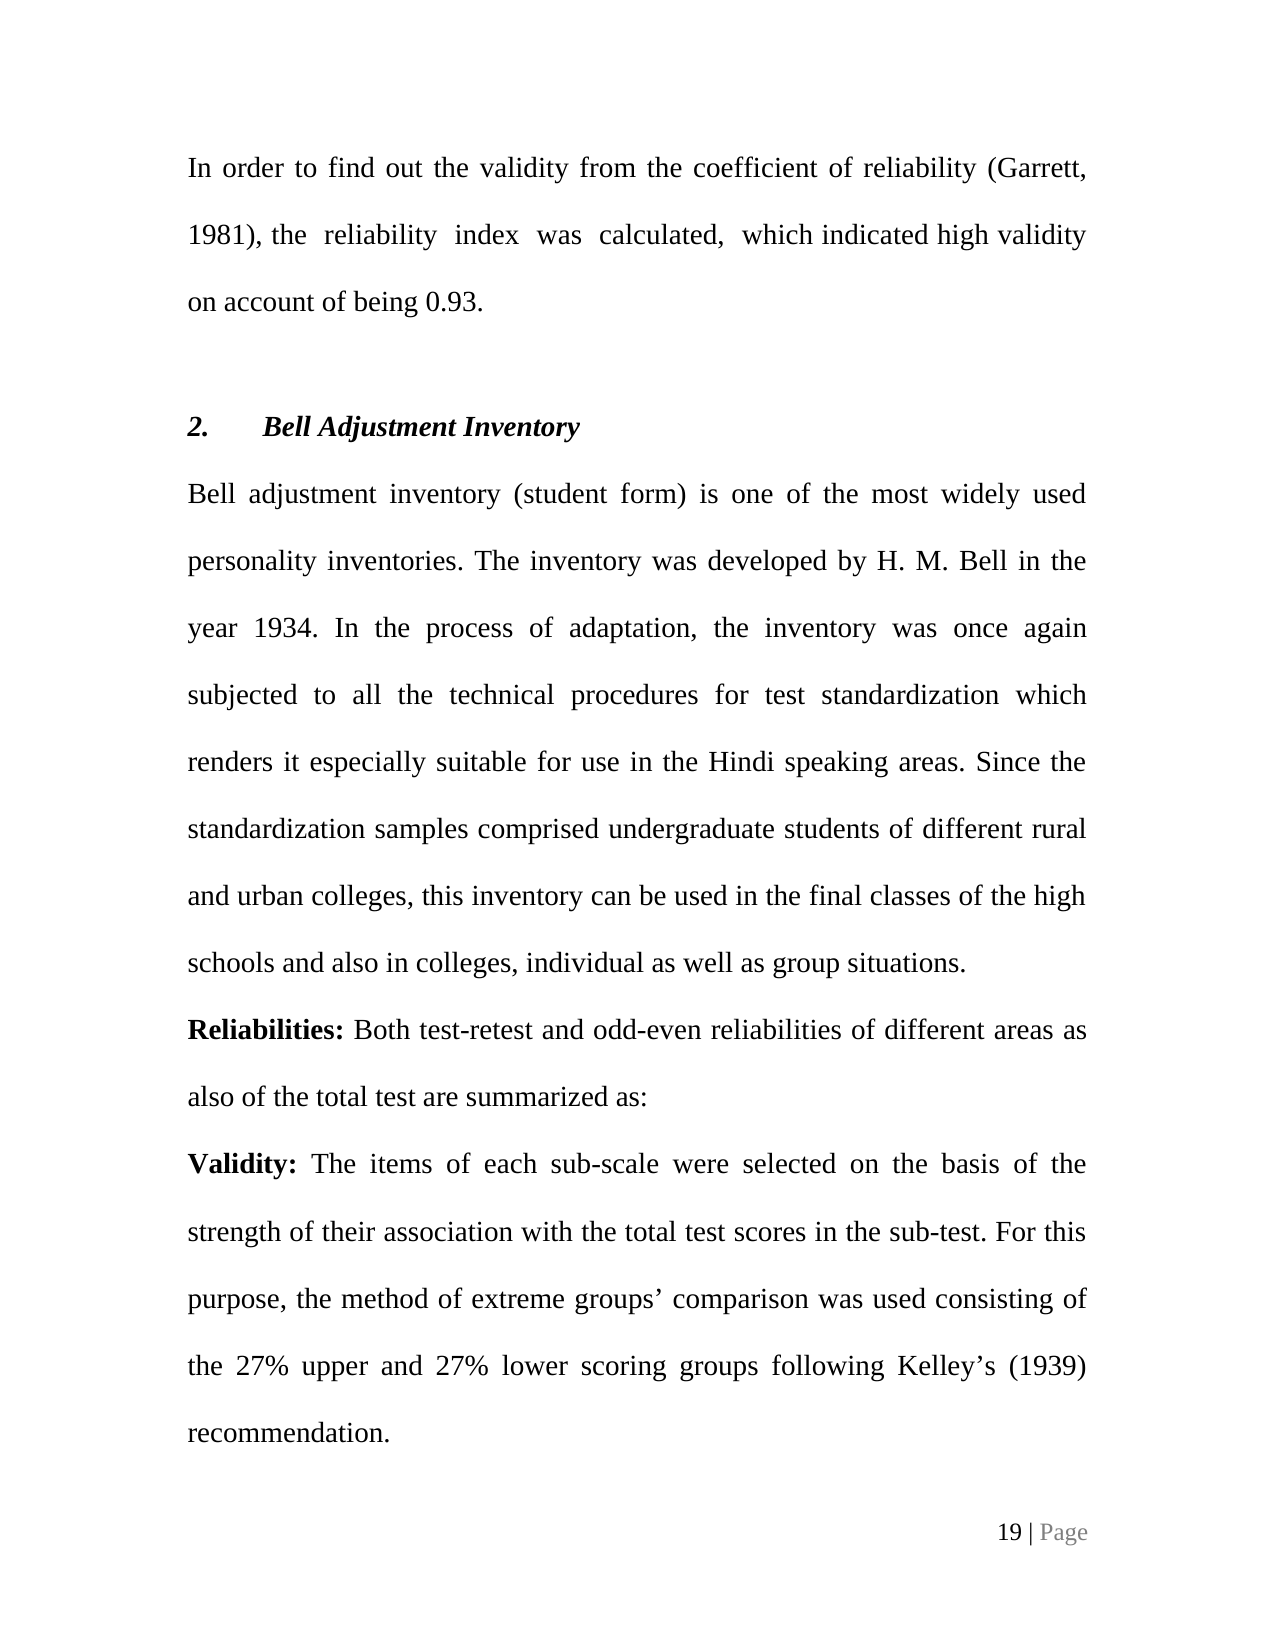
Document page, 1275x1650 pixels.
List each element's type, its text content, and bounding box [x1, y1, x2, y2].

text Validity: The items of each sub-scale were selected on the basis of the strength of their association with the total test scores in the sub-test. For this purpose, the method of extreme groups’ comparison was used consisting of the 27% upper and 27% lower scoring groups following Kelley’s (1939) recommendation. [187, 1147, 1088, 1448]
text Bell adjustment inventory (student form) is one of the most widely used personality inventories. The inventory was developed by H. M. Bell in the year 1934. In the process of adaptation, the inventory was once again subjected to all the technical procedures for test standardization which renders it especially suitable for use in the Hindi speaking areas. Since the standardization samples comprised undergraduate students of different rural and urban colleges, this inventory can be used in the final classes of the high schools and also in colleges, individual as well as group situations. [187, 476, 1088, 979]
text 2. Bell Adjustment Inventory [187, 409, 1088, 442]
text Reliabilities: Both test-retest and odd-even reliabilities of different areas as also of the total test are summarized as: [187, 1012, 1088, 1113]
text In order to find out the validity from the coefficient of reliability (Garrett, 1981), the reliability index was calculated, which indicated high validity on account of being 0.93. [187, 150, 1088, 318]
